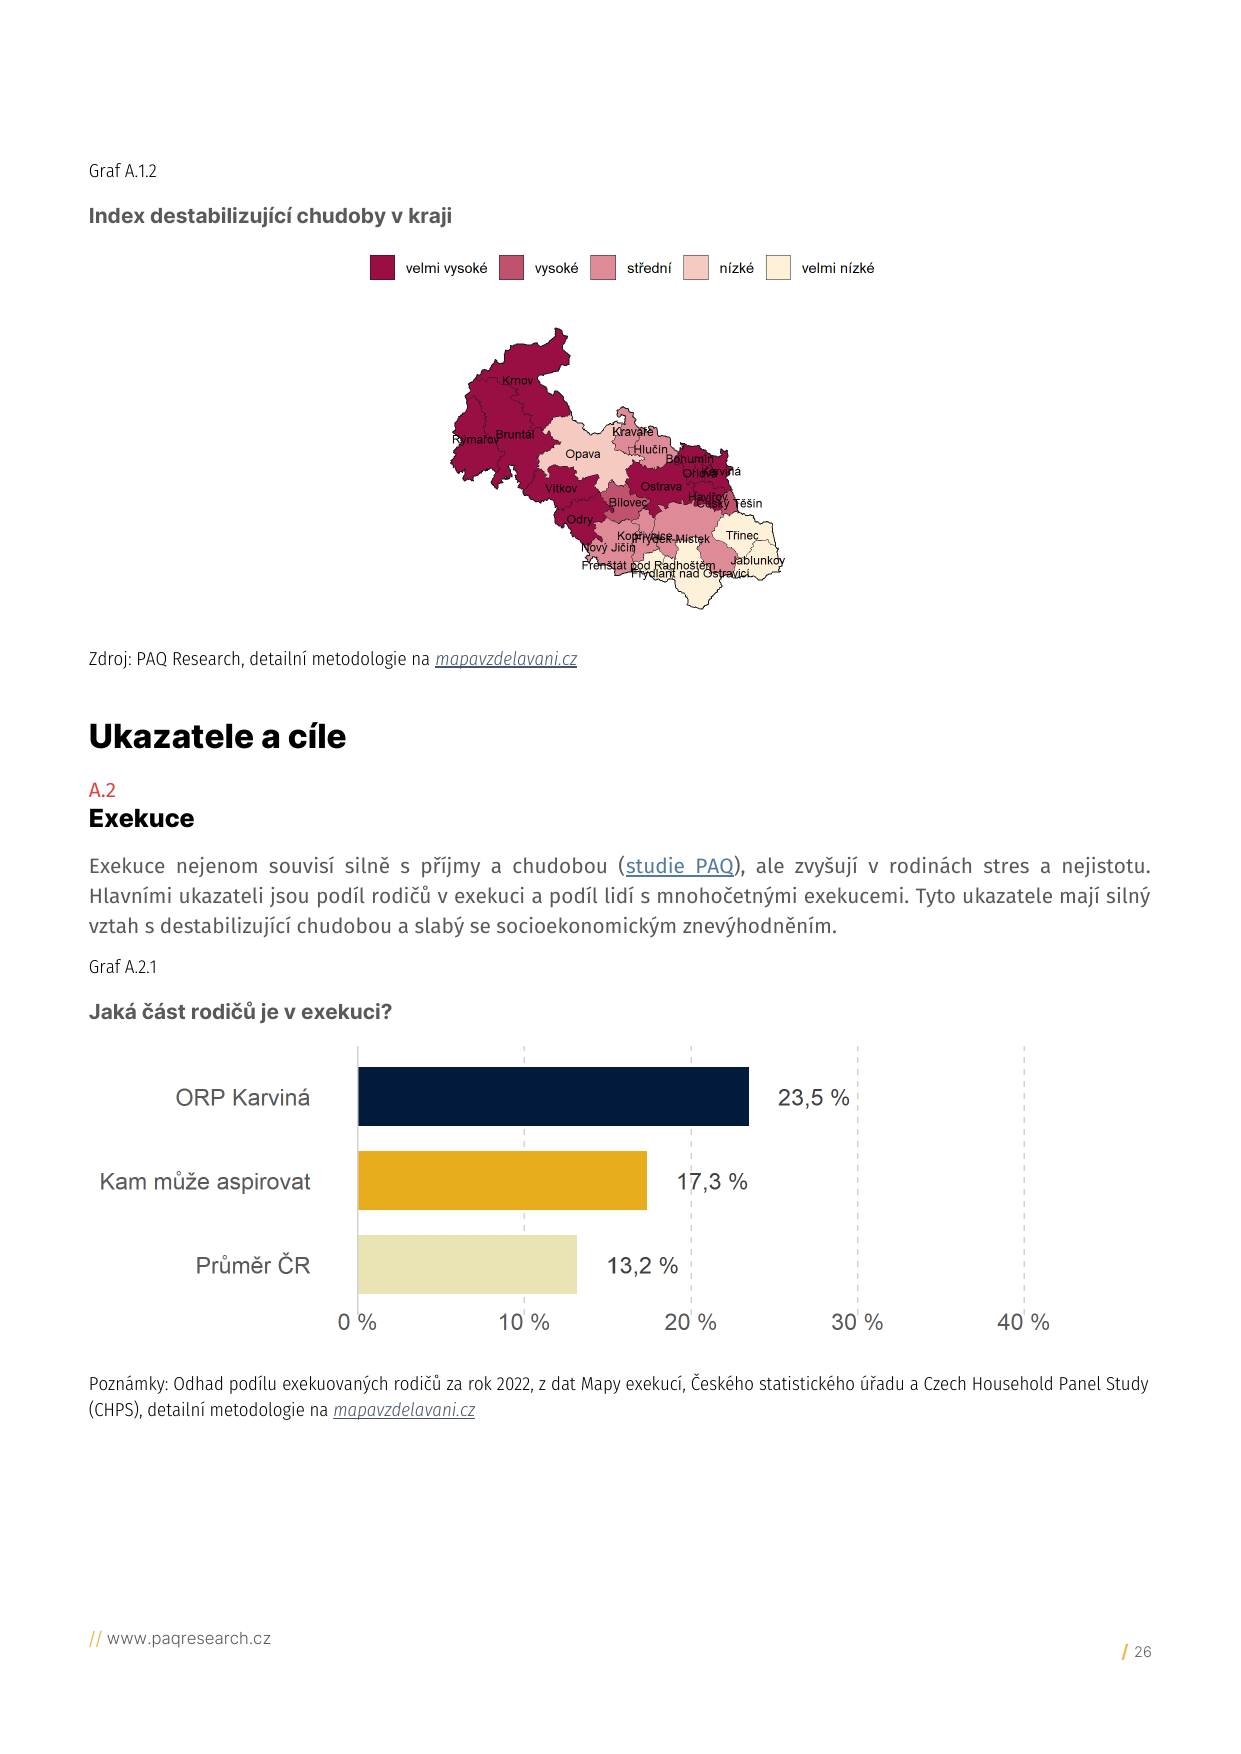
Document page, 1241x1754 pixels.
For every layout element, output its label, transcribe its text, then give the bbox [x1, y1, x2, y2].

picture [88, 1024, 1139, 1356]
text Graf A.1.2 [89, 160, 1152, 183]
text A.2 [89, 773, 1152, 803]
text Index destabilizující chudoby v kraji [89, 198, 1152, 229]
subtitle Exekuce [89, 803, 1152, 833]
text Jaká část rodičů je v exekuci? [89, 994, 1152, 1024]
text Poznámky: Odhad podílu exekuovaných rodičů za rok 2022, z dat Mapy exekucí, Českého statistického úřadu a Czech Household Panel Study (CHPS), detailní metodologie na mapavzdelavani.cz [89, 1373, 1152, 1421]
picture [88, 228, 1139, 631]
text Exekuce nejenom souvisí silně s příjmy a chudobou (studie PAQ), ale zvyšují v rodinách stres a nejistotu. Hlavními ukazateli jsou podíl rodičů v exekuci a podíl lidí s mnohočetnými exekucemi. Tyto ukazatele mají silný vztah s destabilizující chudobou a slabý se socioekonomickým znevýhodněním. [89, 849, 1152, 939]
text Zdroj: PAQ Research, detailní metodologie na mapavzdelavani.cz [89, 647, 1152, 670]
subtitle Ukazatele a cíle [89, 716, 1152, 756]
text Graf A.2.1 [89, 956, 1152, 978]
